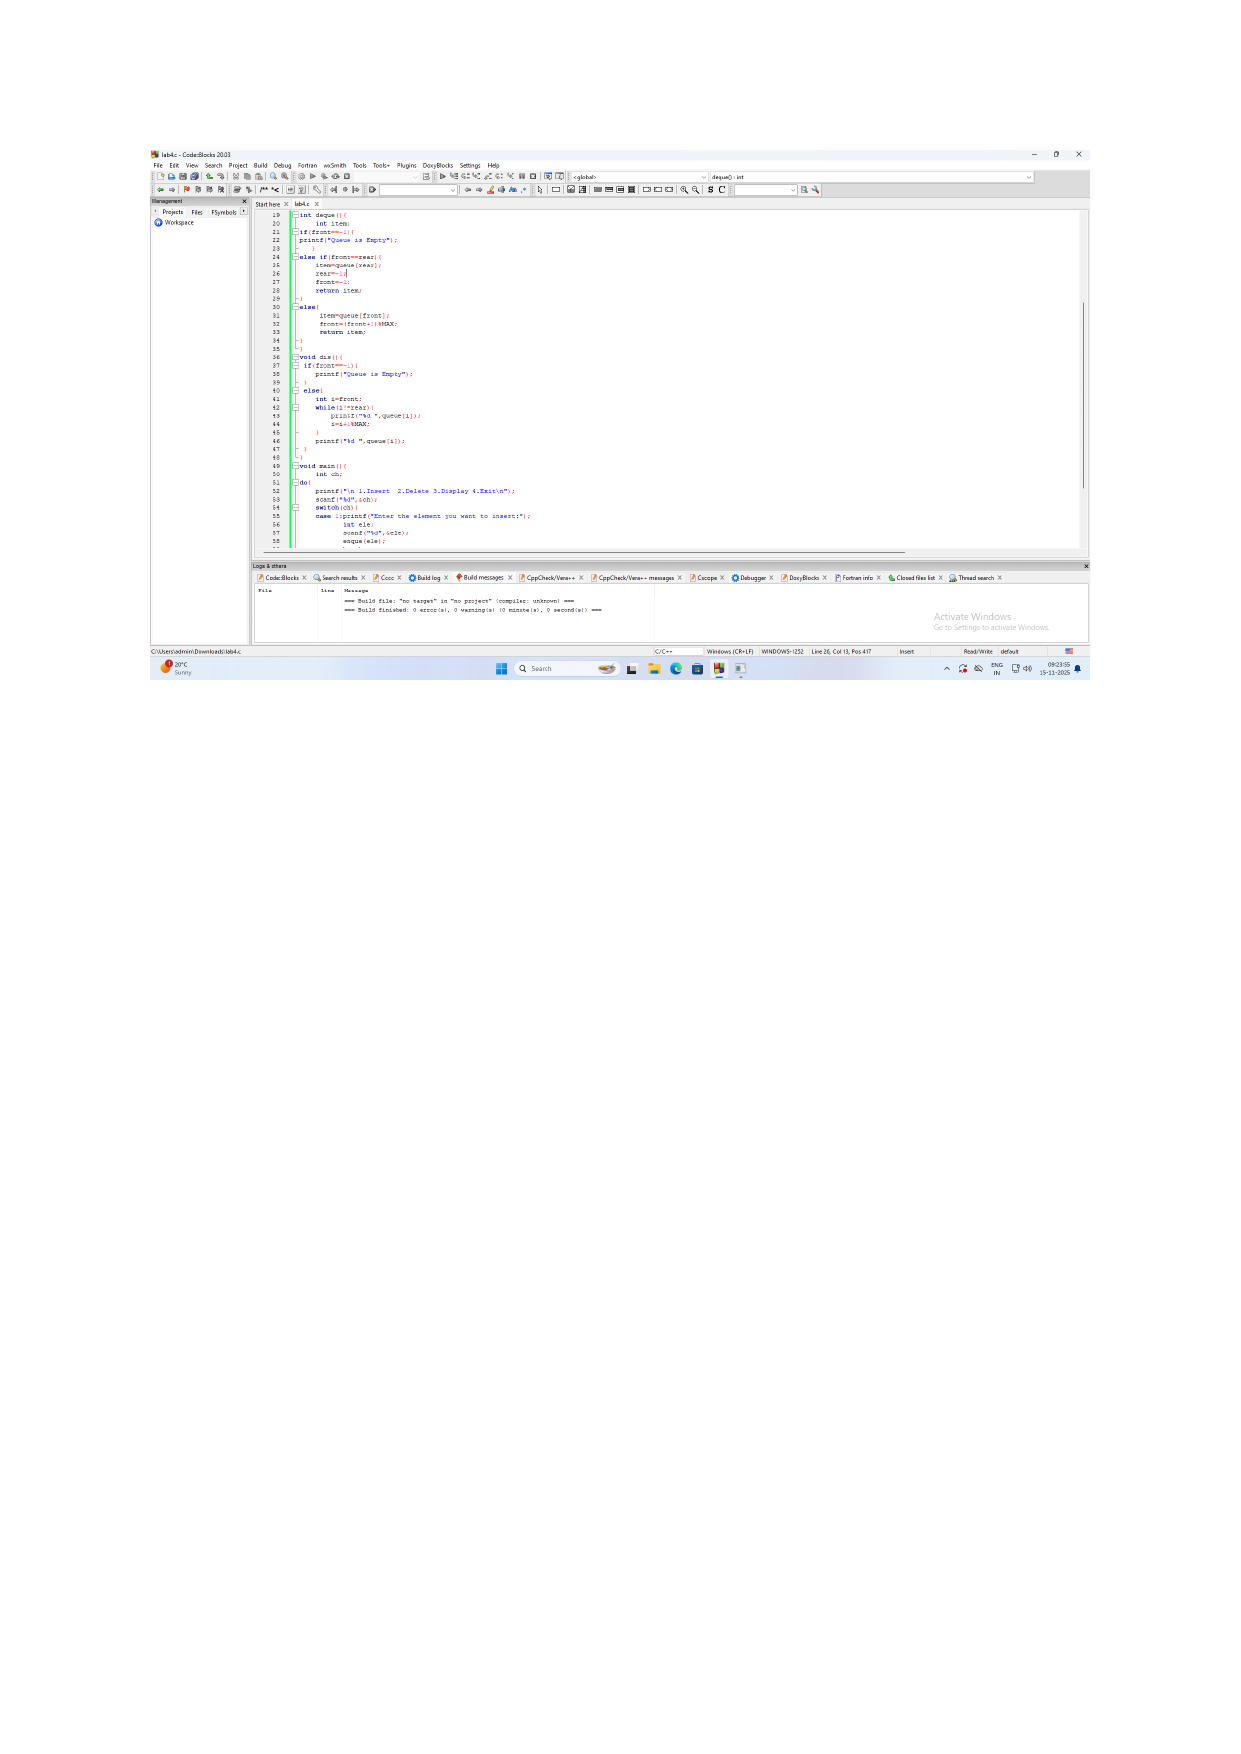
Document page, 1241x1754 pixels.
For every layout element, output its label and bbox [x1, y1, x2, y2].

picture [150, 150, 1091, 680]
